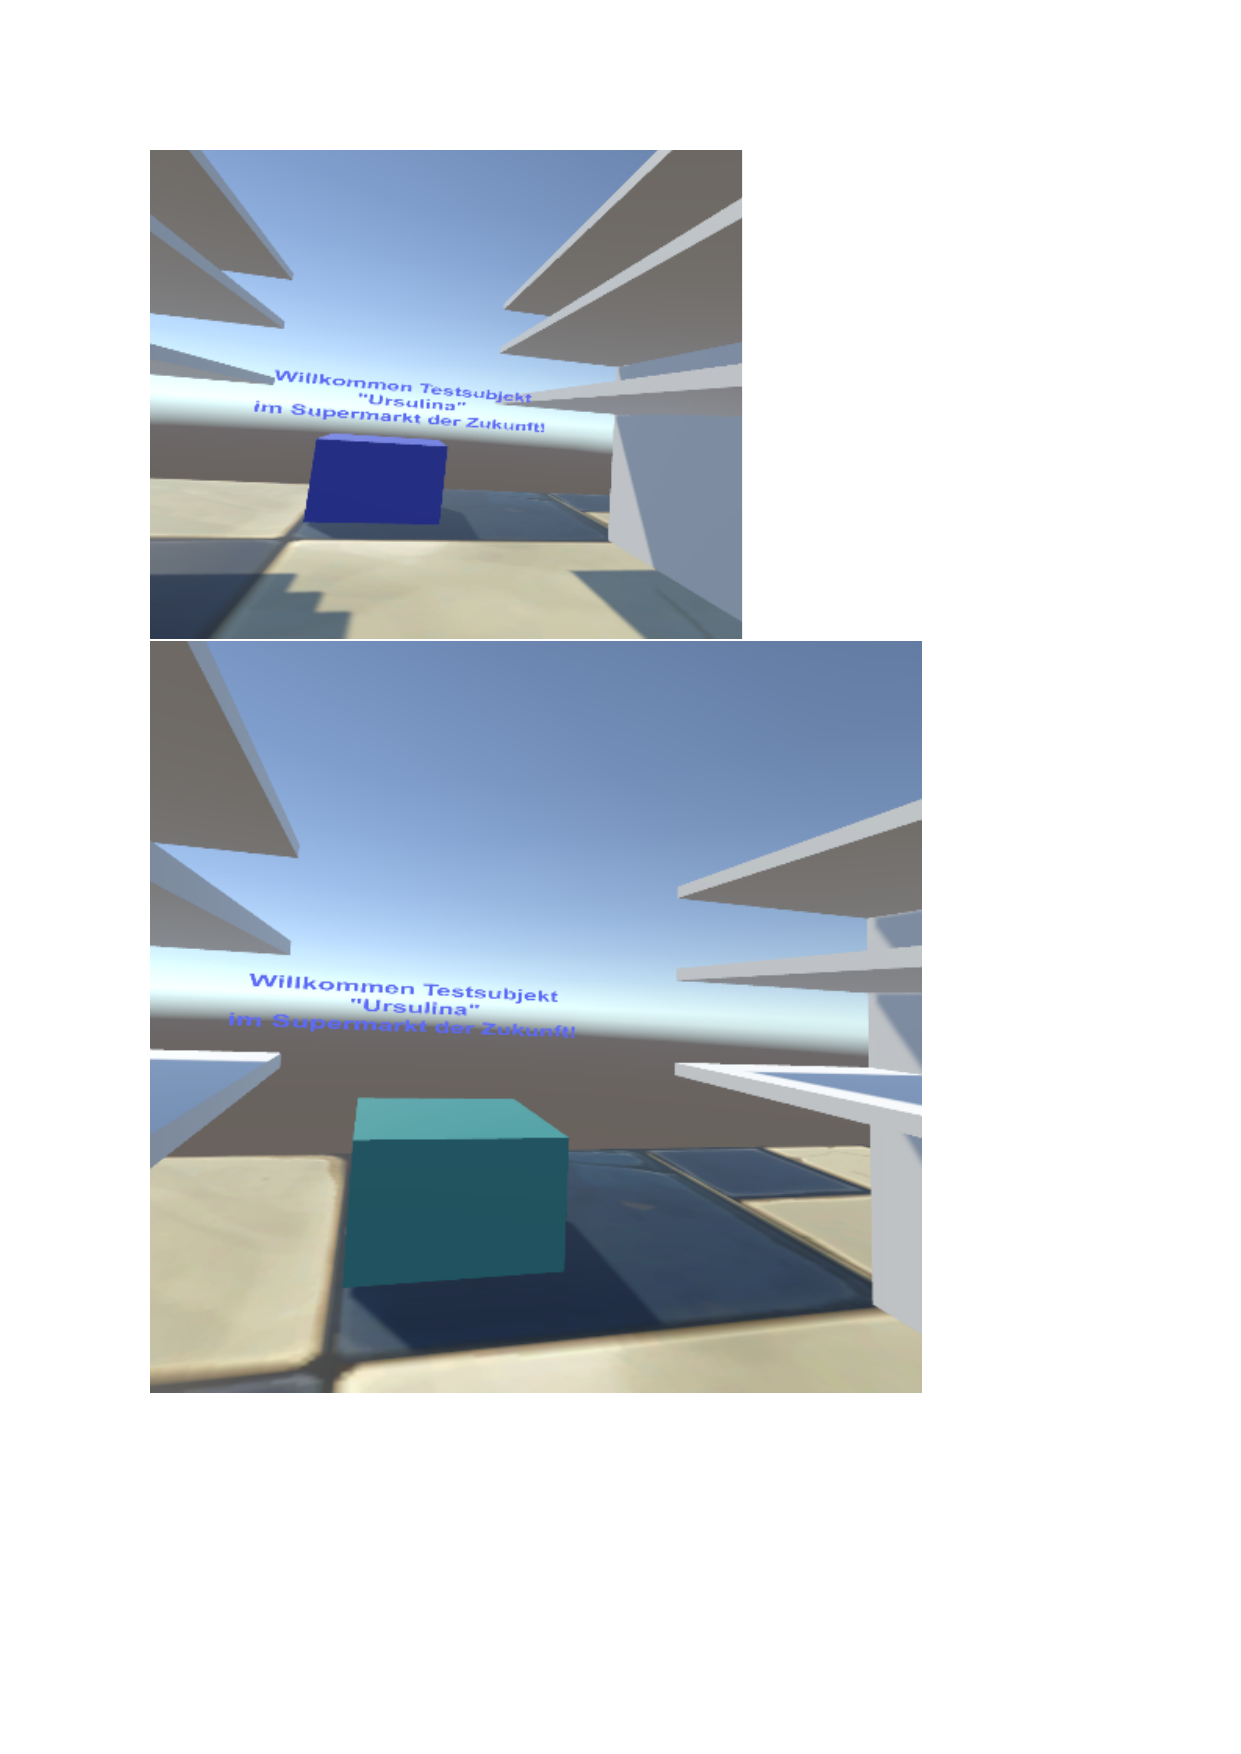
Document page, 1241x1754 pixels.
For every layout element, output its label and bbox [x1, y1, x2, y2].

picture [150, 150, 743, 639]
picture [150, 641, 922, 1393]
